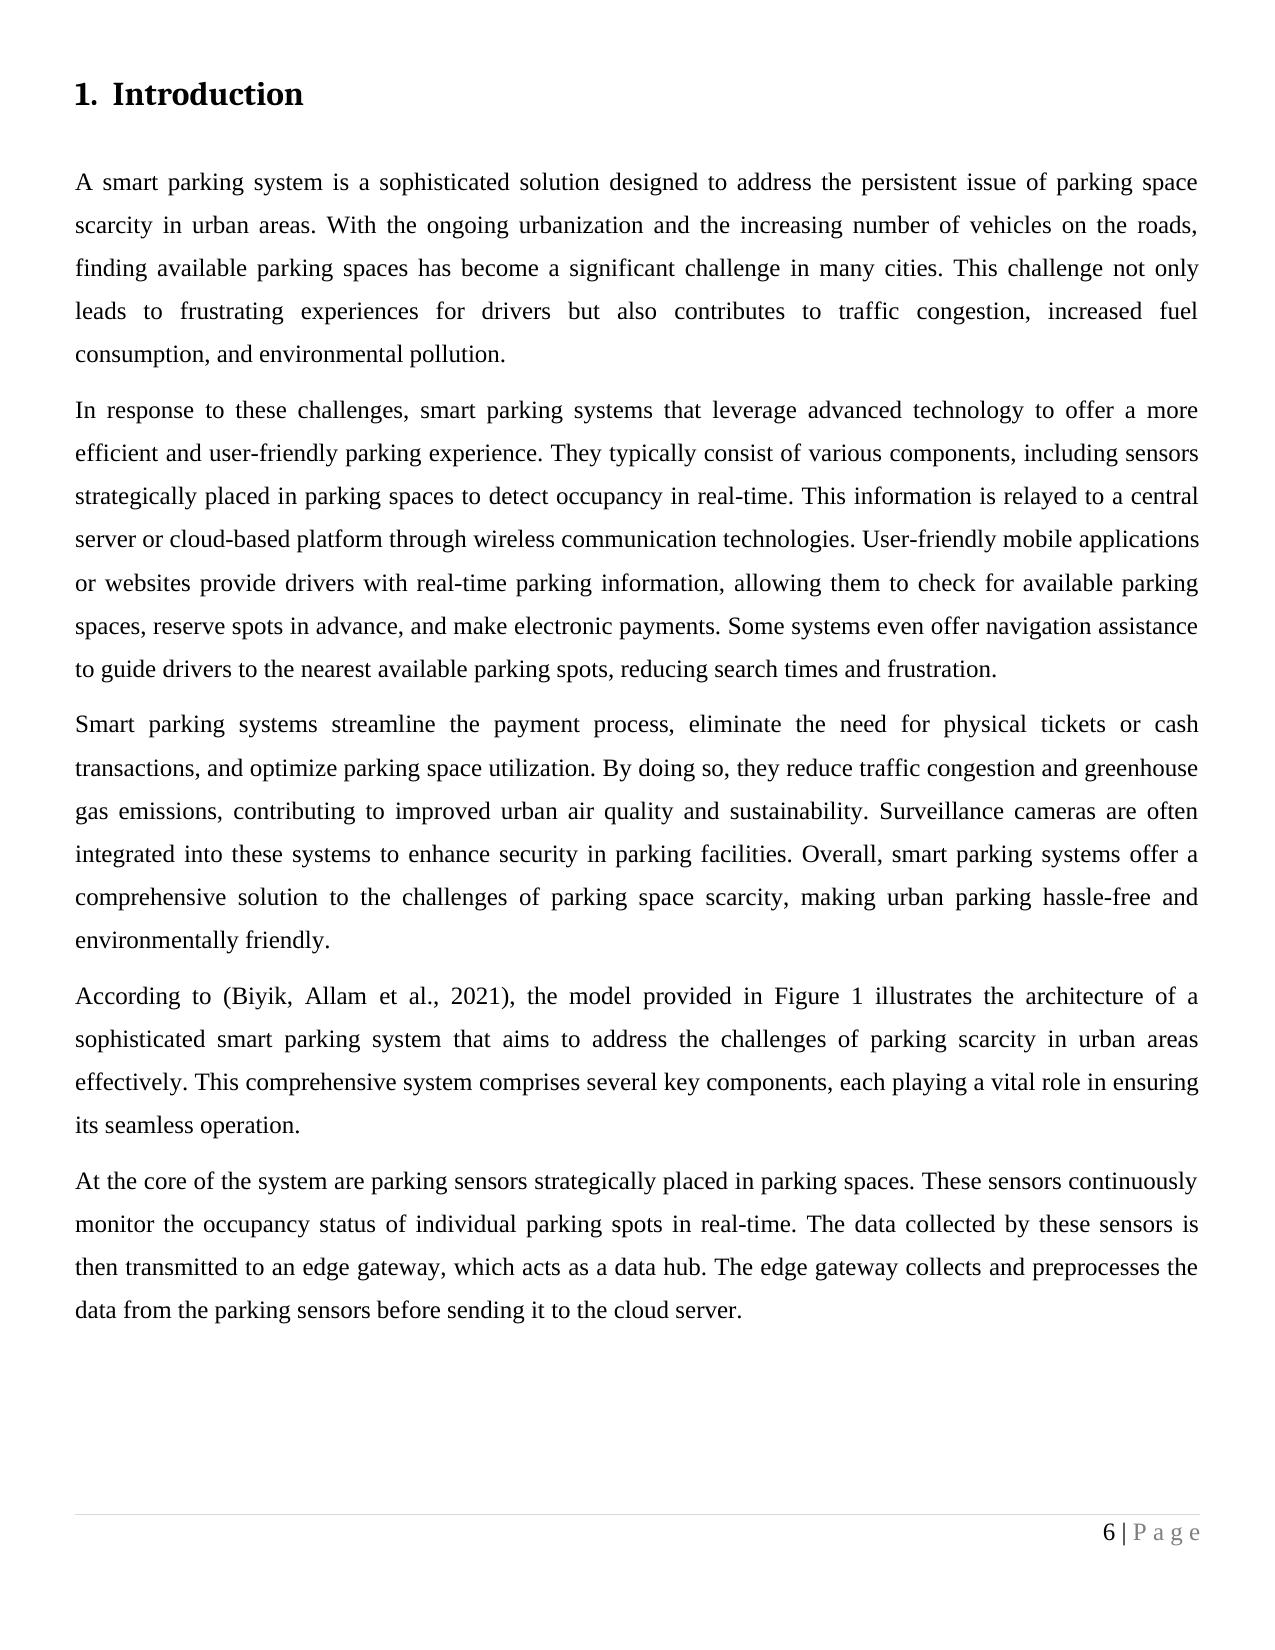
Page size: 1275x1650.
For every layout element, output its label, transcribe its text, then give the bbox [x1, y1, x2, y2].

text A smart parking system is a sophisticated solution designed to address the persistent issue of parking space scarcity in urban areas. With the ongoing urbanization and the increasing number of vehicles on the roads, finding available parking spaces has become a significant challenge in many cities. This challenge not only leads to frustrating experiences for drivers but also contributes to traffic congestion, increased fuel consumption, and environmental pollution. [75, 167, 1200, 368]
text At the core of the system are parking sensors strategically placed in parking spaces. These sensors continuously monitor the occupancy status of individual parking spots in real-time. The data collected by these sensors is then transmitted to an edge gateway, which acts as a data hub. The edge gateway collects and preprocesses the data from the parking sensors before sending it to the cloud server. [75, 1166, 1200, 1324]
text In response to these challenges, smart parking systems that leverage advanced technology to offer a more efficient and user-friendly parking experience. They typically consist of various components, including sensors strategically placed in parking spaces to detect occupancy in real-time. This information is relayed to a central server or cloud-based platform through wireless communication technologies. User-friendly mobile applications or websites provide drivers with real-time parking information, allowing them to check for available parking spaces, reserve spots in advance, and make electronic payments. Some systems even offer navigation assistance to guide drivers to the nearest available parking spots, reducing search times and frustration. [75, 395, 1200, 683]
subtitle Introduction [75, 75, 1200, 113]
text Smart parking systems streamline the payment process, eliminate the need for physical tickets or cash transactions, and optimize parking space utilization. By doing so, they reduce traffic congestion and greenhouse gas emissions, contributing to improved urban air quality and sustainability. Surveillance cameras are often integrated into these systems to enhance security in parking facilities. Overall, smart parking systems offer a comprehensive solution to the challenges of parking space scarcity, making urban parking hassle-free and environmentally friendly. [75, 709, 1200, 954]
text According to (Biyik, Allam et al., 2021), the model provided in Figure 1 illustrates the architecture of a sophisticated smart parking system that aims to address the challenges of parking scarcity in urban areas effectively. This comprehensive system comprises several key components, each playing a vital role in ensuring its seamless operation. [75, 981, 1200, 1139]
